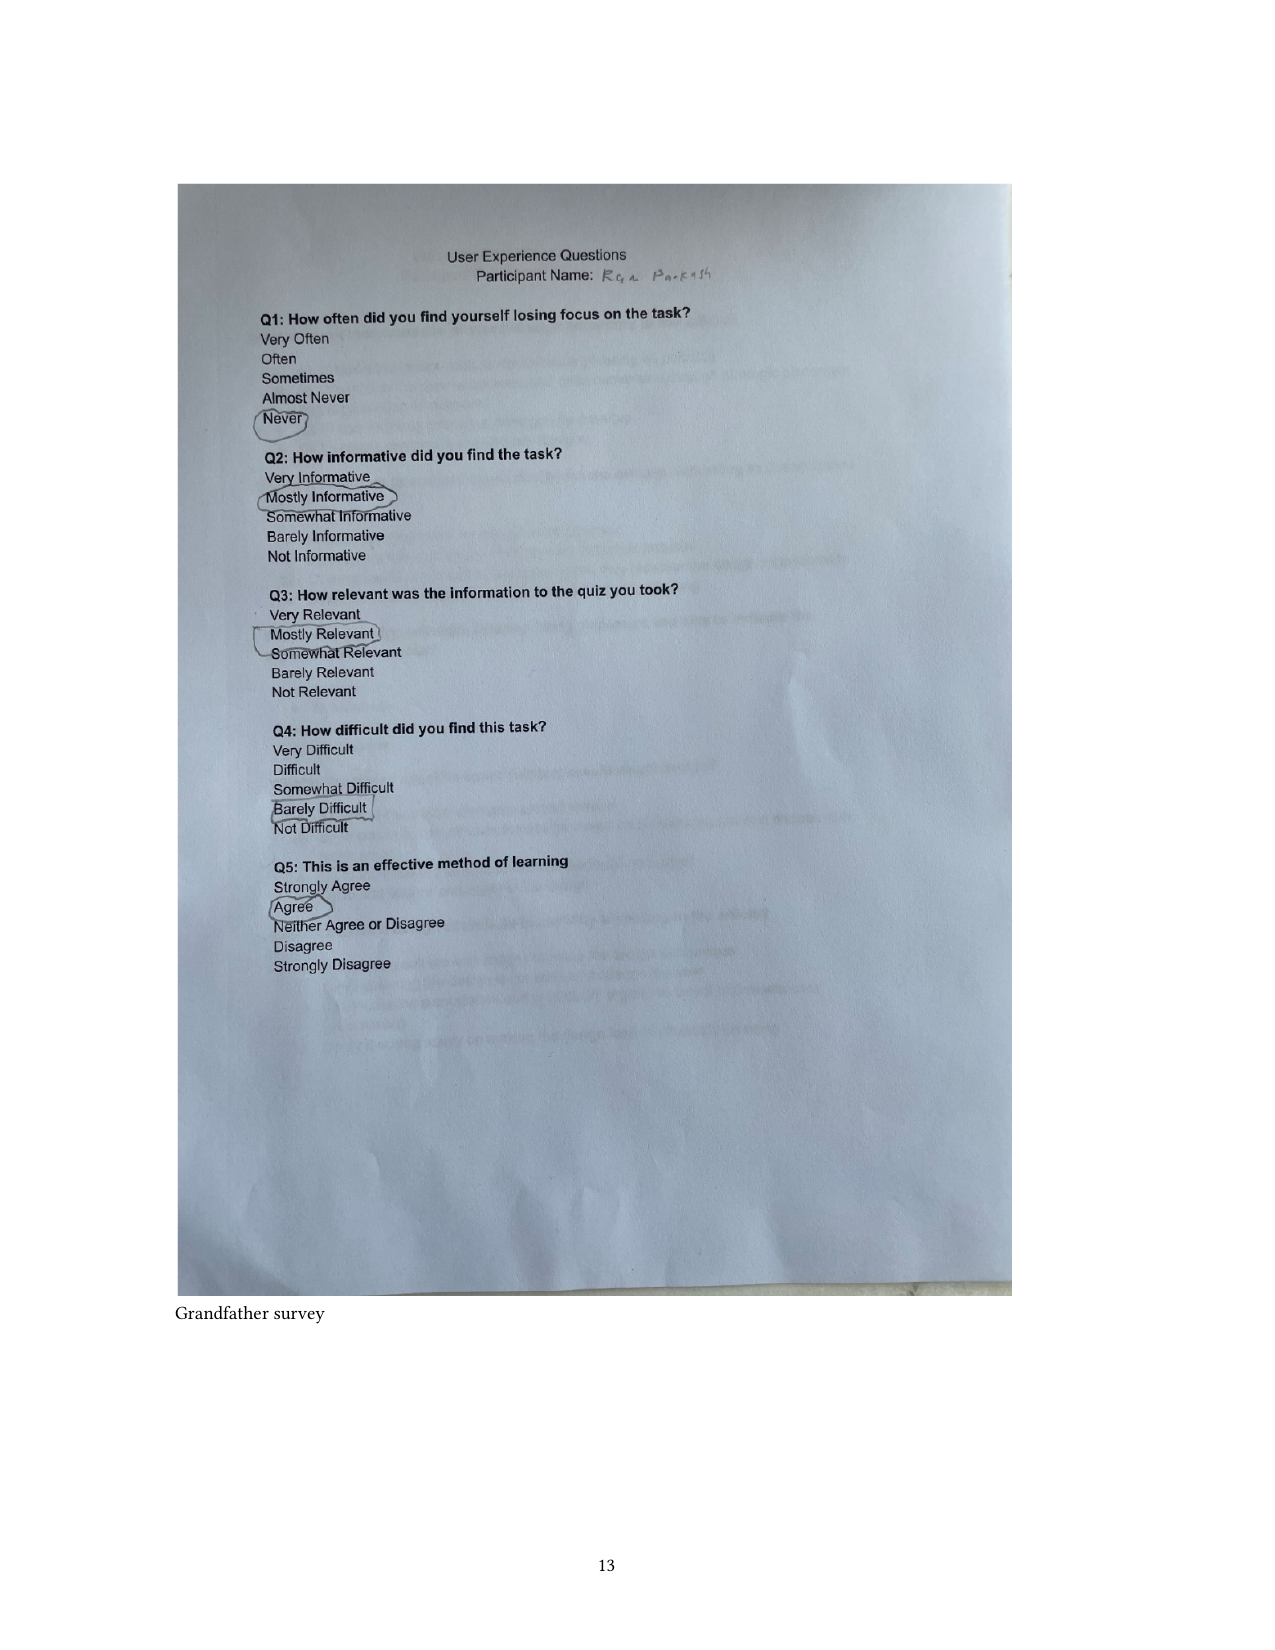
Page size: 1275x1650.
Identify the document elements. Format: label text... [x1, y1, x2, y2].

picture [178, 185, 1012, 1295]
text Grandfather survey [150, 1296, 1062, 1324]
